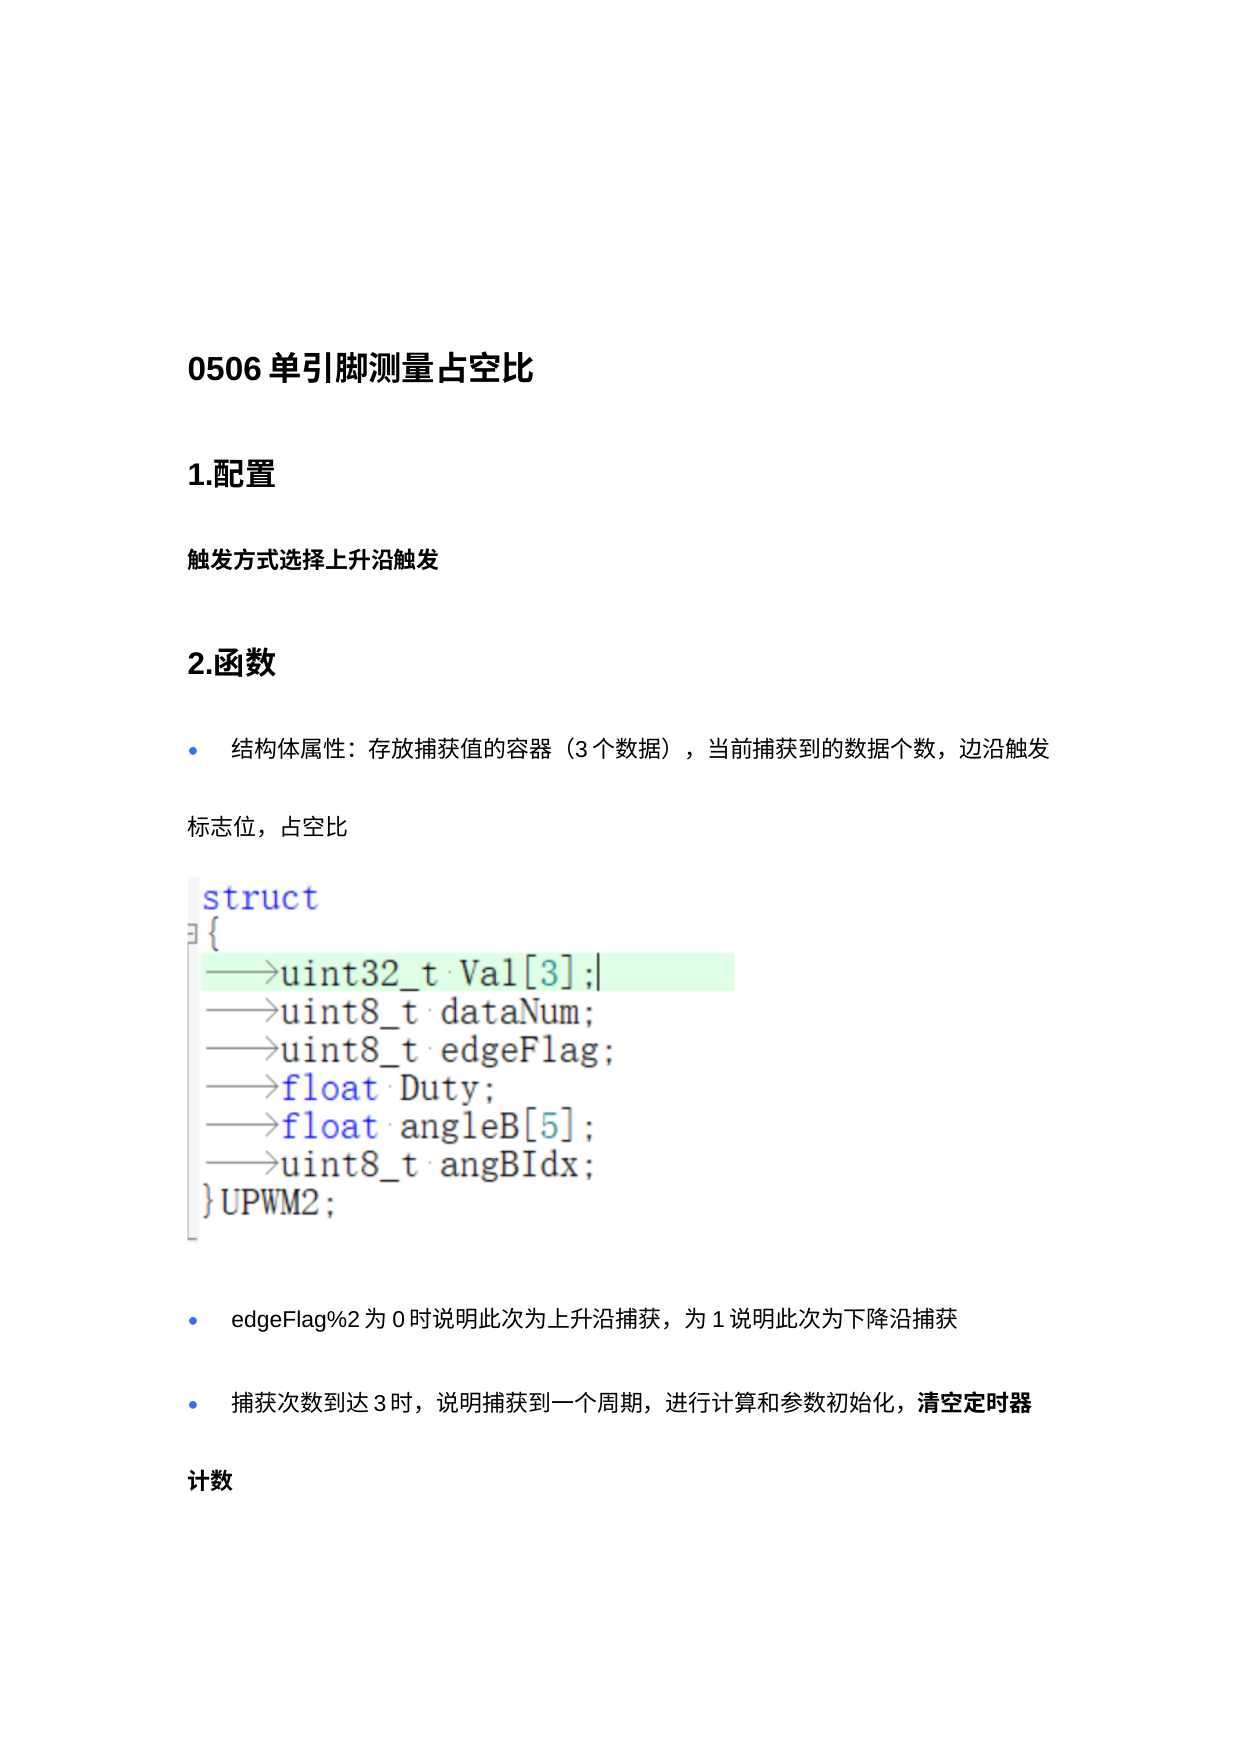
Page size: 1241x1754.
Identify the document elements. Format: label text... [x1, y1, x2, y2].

text 触发方式选择上升沿触发 [187, 526, 1053, 591]
picture [187, 877, 735, 1243]
list edgeFlag%2为0时说明此次为上升沿捕获，为1说明此次为下降沿捕获 [187, 1285, 1053, 1350]
list 捕获次数到达3时，说明捕获到一个周期，进行计算和参数初始化，清空定时器计数 [187, 1369, 1053, 1512]
text 0506单引脚测量占空比 [187, 333, 1053, 398]
list 结构体属性：存放捕获值的容器（3个数据），当前捕获到的数据个数，边沿触发标志位，占空比 [187, 715, 1053, 858]
text 1.配置 [187, 439, 1053, 504]
text 2.函数 [187, 628, 1053, 693]
